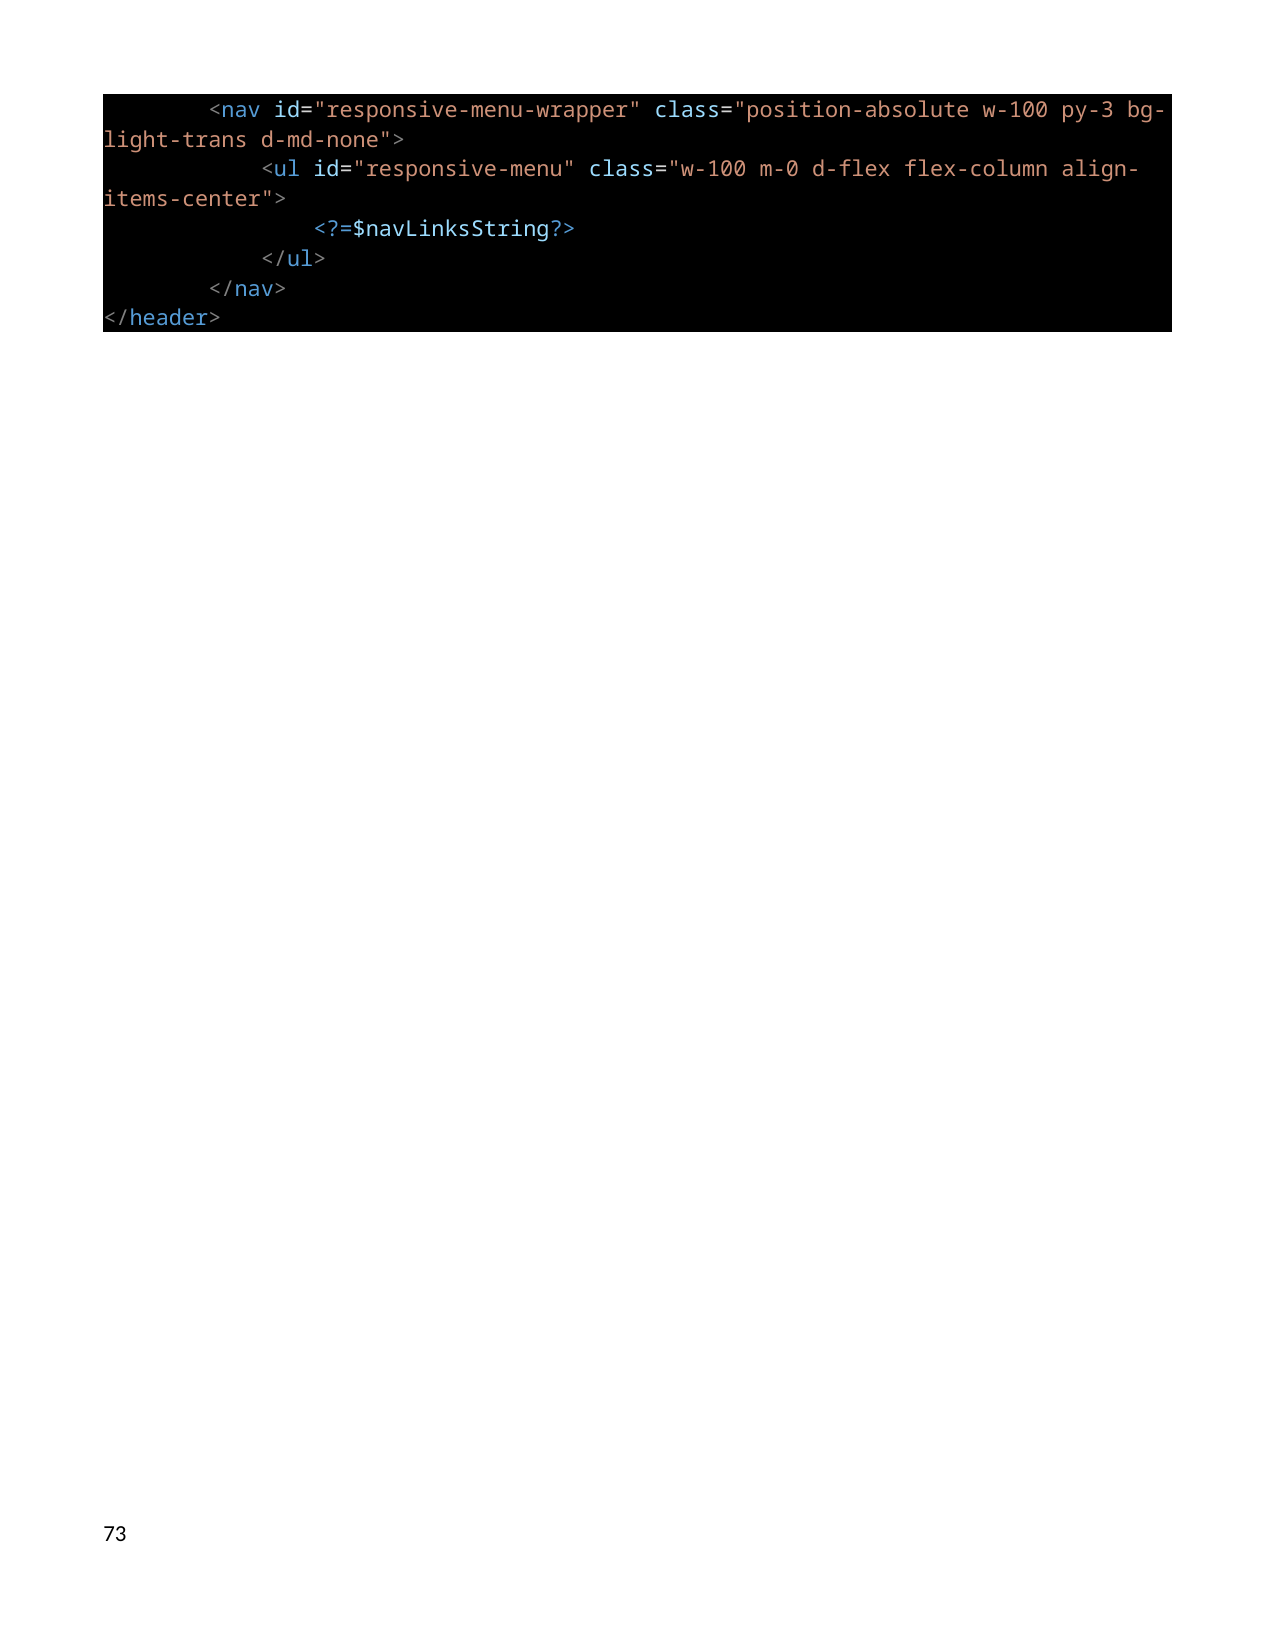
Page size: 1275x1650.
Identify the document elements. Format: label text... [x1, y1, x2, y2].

text <nav id="responsive-menu-wrapper" class="position-absolute w-100 py-3 bg-light-trans d-md-none"> [103, 94, 1172, 153]
text </header> [103, 302, 1172, 332]
text <?=$navLinksString?> [103, 213, 1172, 243]
text <ul id="responsive-menu" class="w-100 m-0 d-flex flex-column align-items-center"> [103, 153, 1172, 213]
text </nav> [103, 272, 1172, 302]
text </ul> [103, 243, 1172, 272]
